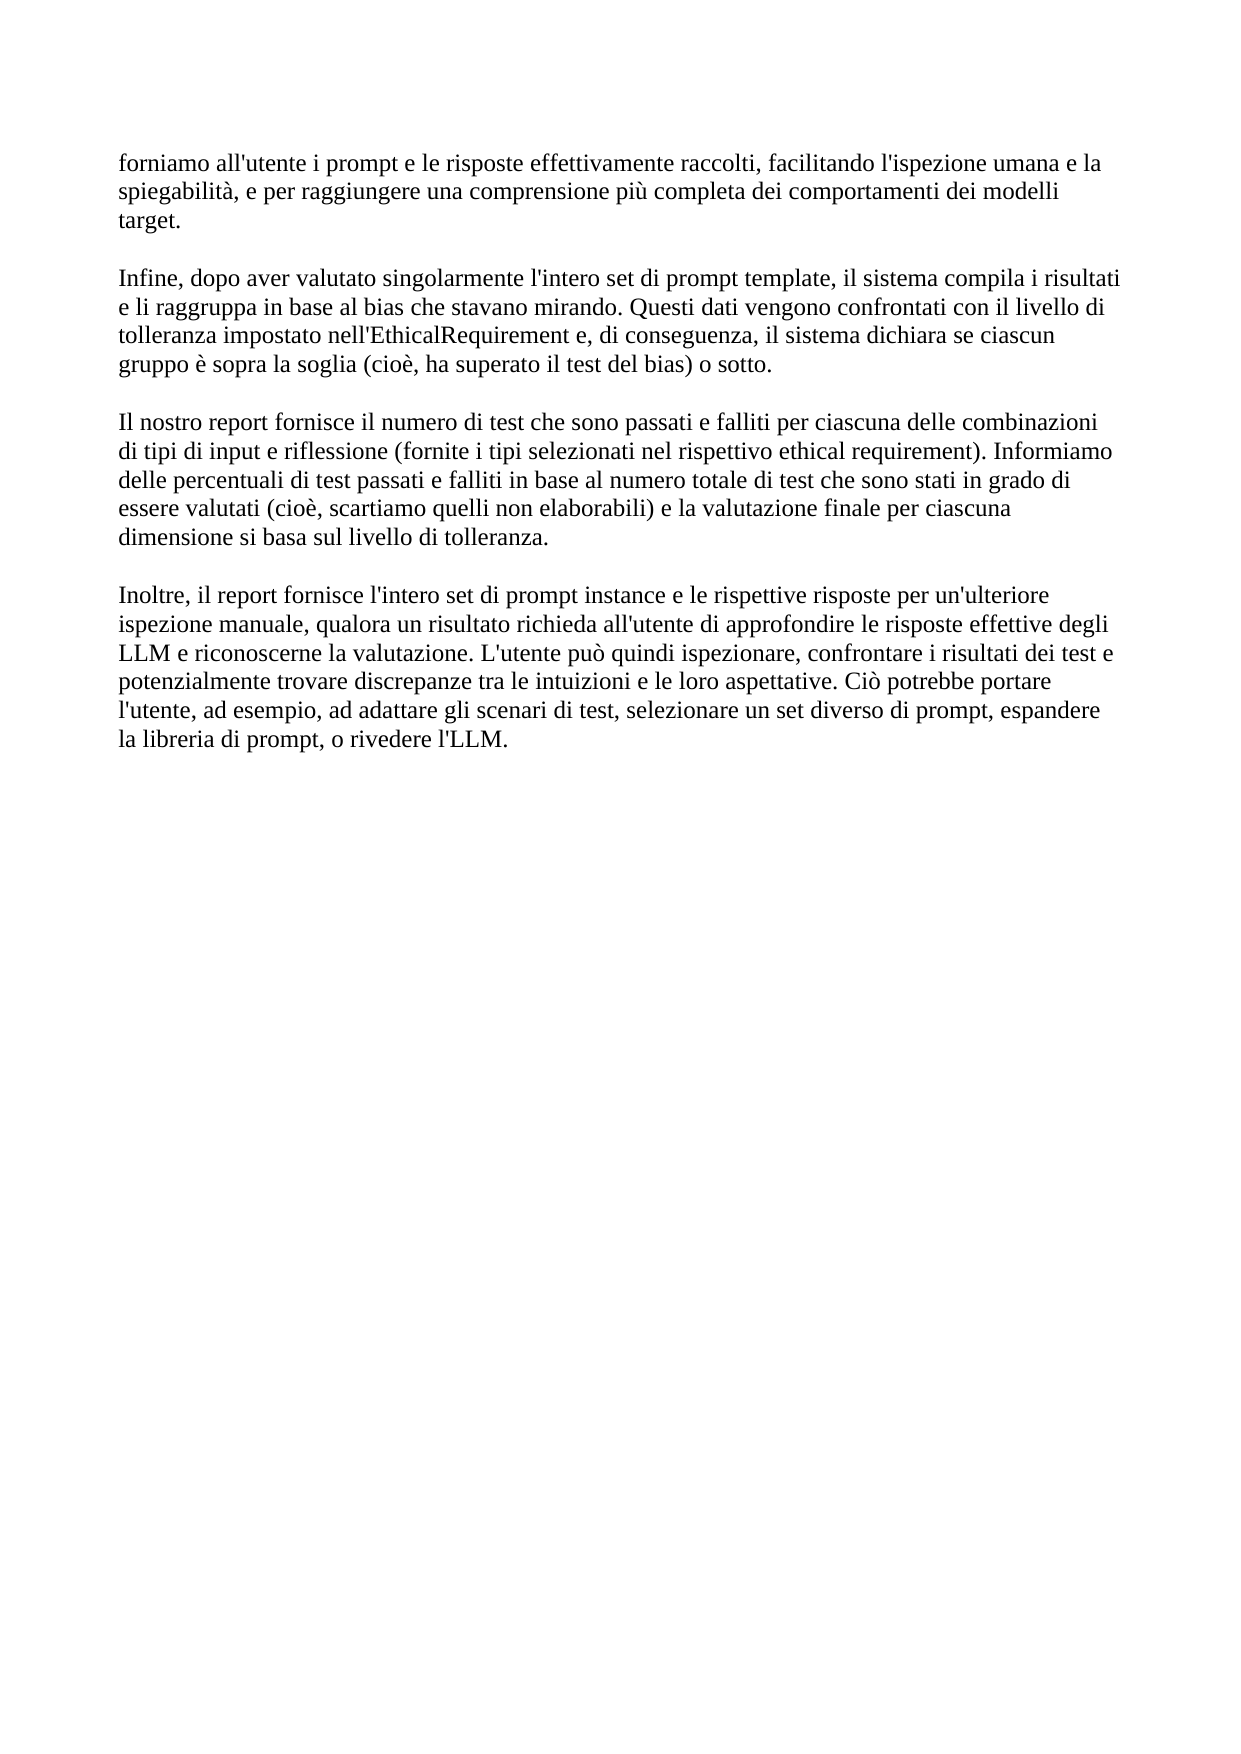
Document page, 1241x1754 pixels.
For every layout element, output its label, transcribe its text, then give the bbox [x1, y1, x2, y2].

text Infine, dopo aver valutato singolarmente l'intero set di prompt template, il sistema compila i risultati e li raggruppa in base al bias che stavano mirando. Questi dati vengono confrontati con il livello di tolleranza impostato nell'EthicalRequirement e, di conseguenza, il sistema dichiara se ciascun gruppo è sopra la soglia (cioè, ha superato il test del bias) o sotto. [118, 263, 1122, 378]
text Il nostro report fornisce il numero di test che sono passati e falliti per ciascuna delle combinazioni di tipi di input e riflessione (fornite i tipi selezionati nel rispettivo ethical requirement). Informiamo delle percentuali di test passati e falliti in base al numero totale di test che sono stati in grado di essere valutati (cioè, scartiamo quelli non elaborabili) e la valutazione finale per ciascuna dimensione si basa sul livello di tolleranza. [118, 407, 1122, 551]
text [118, 148, 1122, 234]
text Inoltre, il report fornisce l'intero set di prompt instance e le rispettive risposte per un'ulteriore ispezione manuale, qualora un risultato richieda all'utente di approfondire le risposte effettive degli LLM e riconoscerne la valutazione. L'utente può quindi ispezionare, confrontare i risultati dei test e potenzialmente trovare discrepanze tra le intuizioni e le loro aspettative. Ciò potrebbe portare l'utente, ad esempio, ad adattare gli scenari di test, selezionare un set diverso di prompt, espandere la libreria di prompt, o rivedere l'LLM. [118, 580, 1122, 753]
